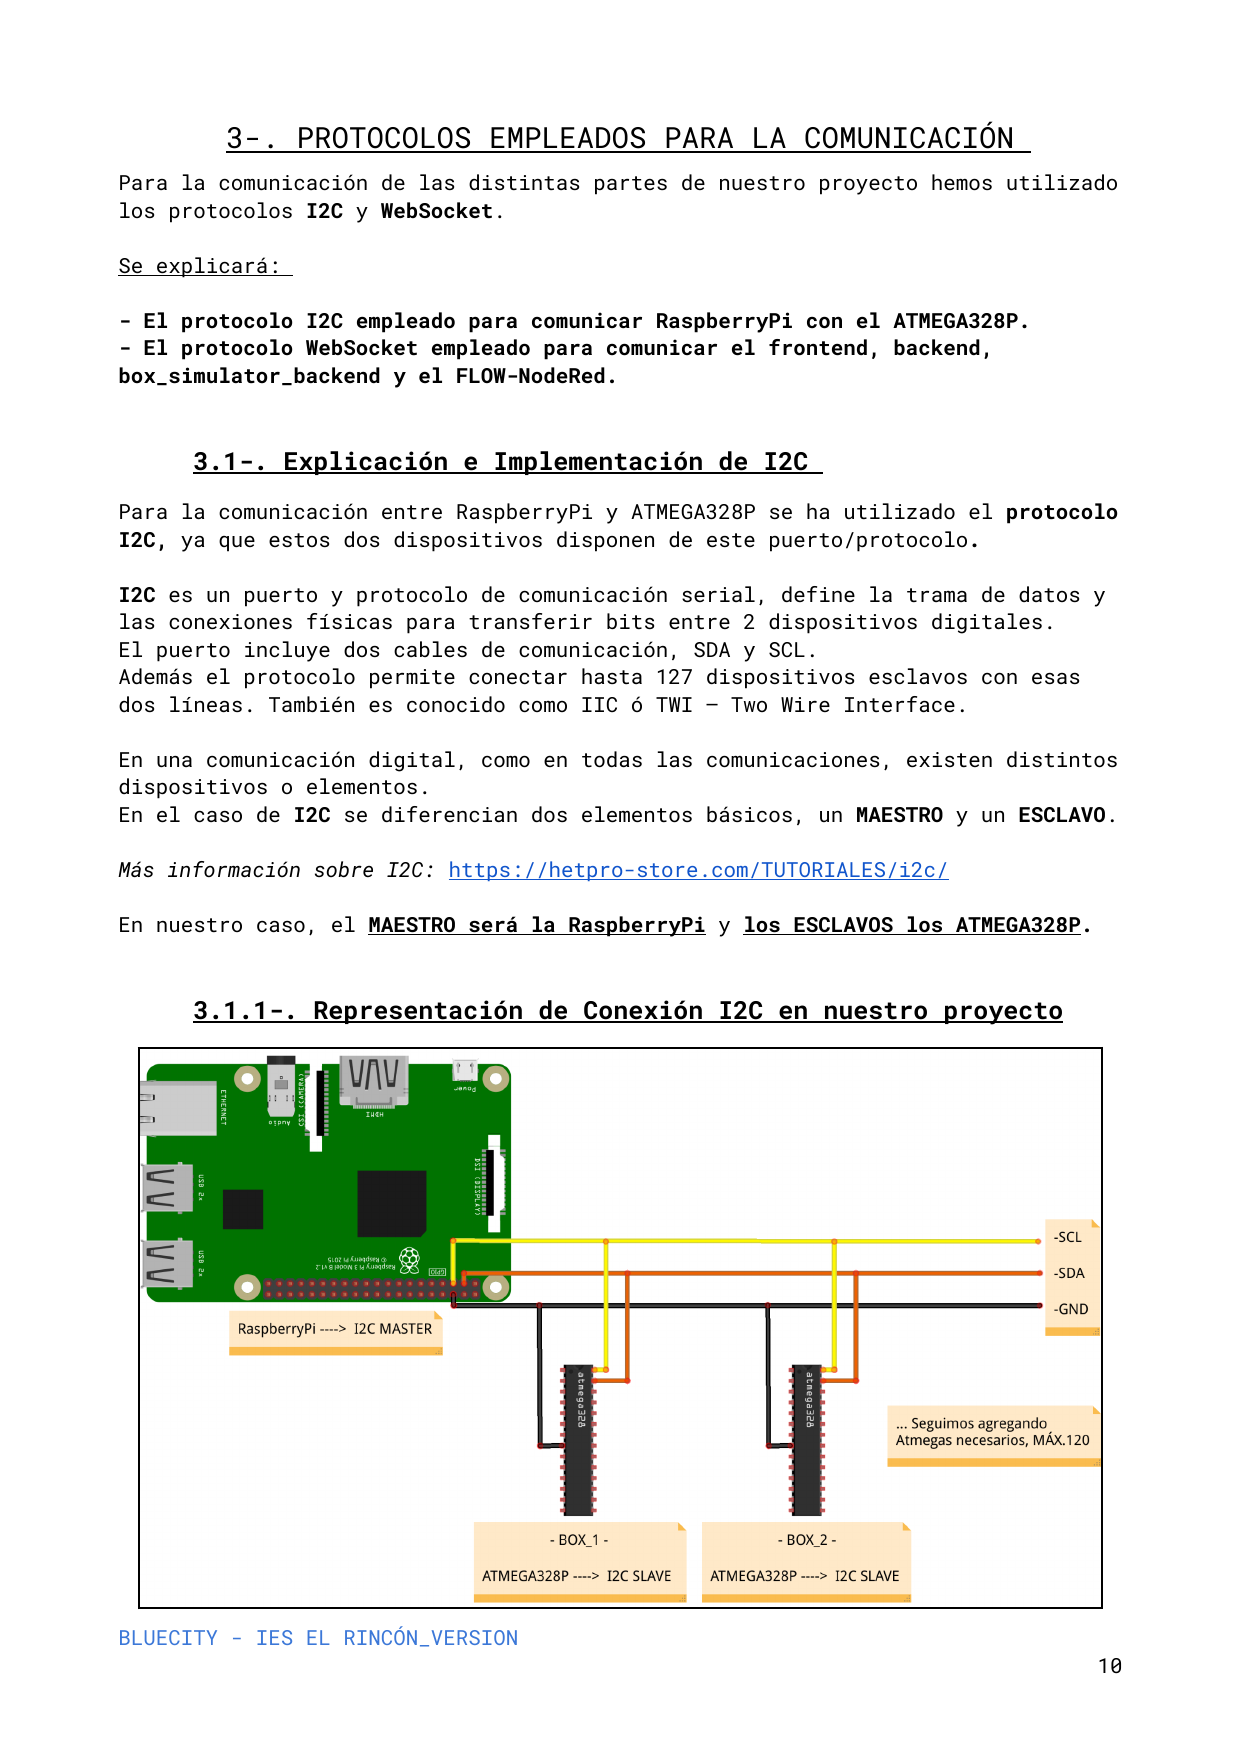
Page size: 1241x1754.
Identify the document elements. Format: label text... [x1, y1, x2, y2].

subtitle 3-. PROTOCOLOS EMPLEADOS PARA LA COMUNICACIÓN [118, 118, 1122, 156]
text El puerto incluye dos cables de comunicación, SDA y SCL. [118, 635, 1122, 663]
text Además el protocolo permite conectar hasta 127 dispositivos esclavos con esas dos líneas. También es conocido como IIC ó TWI – Two Wire Interface. [118, 663, 1122, 718]
subtitle 3.1-. Explicación e Implementación de I2C [118, 444, 1122, 477]
text Para la comunicación de las distintas partes de nuestro proyecto hemos utilizado los protocolos I2C y WebSocket. [118, 169, 1122, 224]
picture [140, 1049, 1101, 1607]
text Para la comunicación entre RaspberryPi y ATMEGA328P se ha utilizado el protocolo I2C, ya que estos dos dispositivos disponen de este puerto/protocolo. [118, 498, 1122, 553]
subtitle 3.1.1-. Representación de Conexión I2C en nuestro proyecto [118, 993, 1122, 1026]
text - El protocolo I2C empleado para comunicar RaspberryPi con el ATMEGA328P. [118, 306, 1122, 334]
text I2C es un puerto y protocolo de comunicación serial, define la trama de datos y las conexiones físicas para transferir bits entre 2 dispositivos digitales. [118, 580, 1122, 635]
text En nuestro caso, el MAESTRO será la RaspberryPi y los ESCLAVOS los ATMEGA328P. [118, 910, 1122, 938]
text Se explicará: [118, 251, 1122, 279]
text En una comunicación digital, como en todas las comunicaciones, existen distintos dispositivos o elementos. [118, 745, 1122, 800]
text En el caso de I2C se diferencian dos elementos básicos, un MAESTRO y un ESCLAVO. [118, 800, 1122, 828]
text - El protocolo WebSocket empleado para comunicar el frontend, backend, box_simulator_backend y el FLOW-NodeRed. [118, 334, 1122, 389]
text Más información sobre I2C: https://hetpro-store.com/TUTORIALES/i2c/ [118, 855, 1122, 883]
